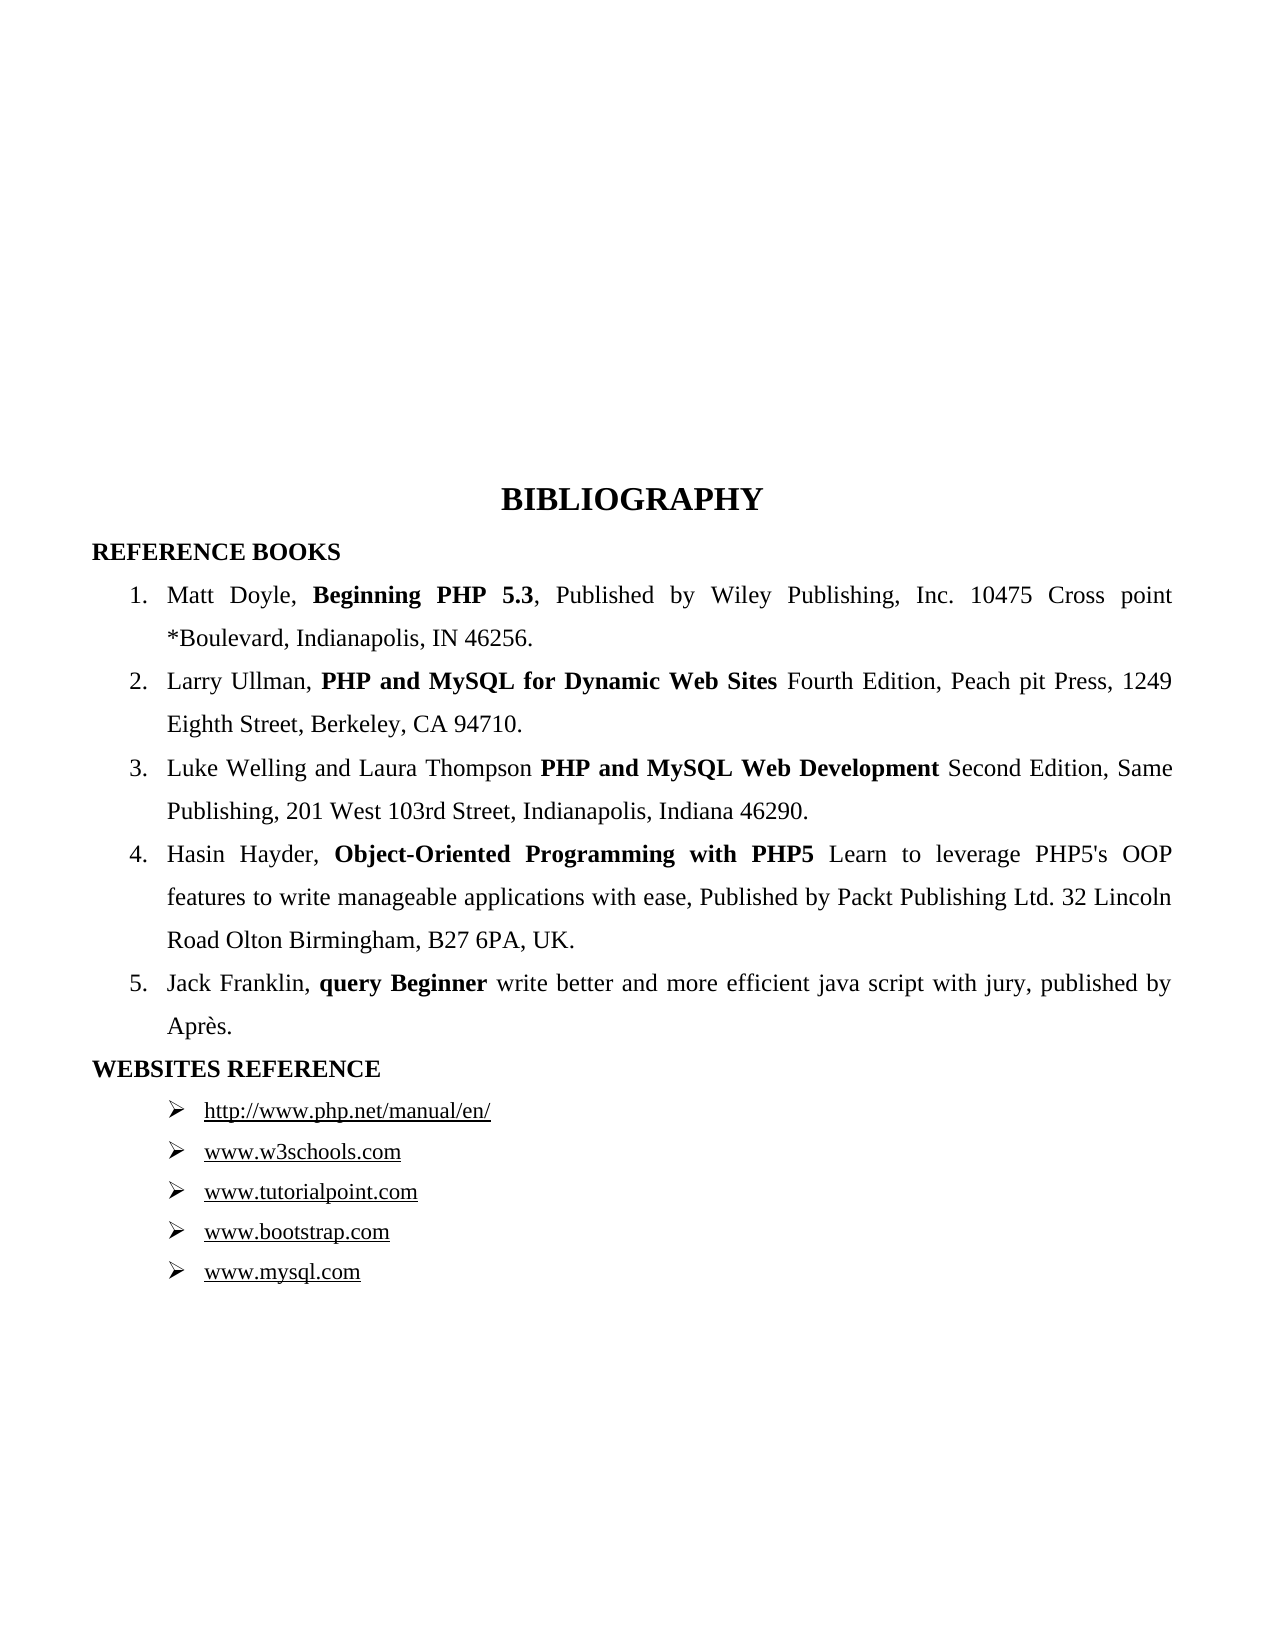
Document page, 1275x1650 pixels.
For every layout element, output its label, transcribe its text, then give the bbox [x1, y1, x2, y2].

list Hasin Hayder, Object-Oriented Programming with PHP5 Learn to leverage PHP5's OOP features to write manageable applications with ease, Published by Packt Publishing Ltd. 32 Lincoln Road Olton Birmingham, B27 6PA, UK. [129, 839, 1173, 954]
list WEBSITES REFERENCE [54, 1054, 1173, 1083]
list Luke Welling and Laura Thompson PHP and MySQL Web Development Second Edition, Same Publishing, 201 West 103rd Street, Indianapolis, Indiana 46290. [129, 753, 1173, 824]
list Matt Doyle, Beginning PHP 5.3, Published by Wiley Publishing, Inc. 10475 Cross point *Boulevard, Indianapolis, IN 46256. [129, 580, 1173, 652]
list Larry Ullman, PHP and MySQL for Dynamic Web Sites Fourth Edition, Peach pit Press, 1249 Eighth Street, Berkeley, CA 94710. [129, 666, 1173, 738]
list www.tutorialpoint.com [167, 1178, 1174, 1204]
text BIBLIOGRAPHY [92, 479, 1173, 518]
list www.mysql.com [167, 1258, 1174, 1285]
text REFERENCE BOOKS [92, 537, 1173, 566]
list http://www.php.net/manual/en/ [167, 1098, 1174, 1124]
list www.bootstrap.com [167, 1218, 1174, 1245]
list www.w3schools.com [167, 1138, 1174, 1164]
list Jack Franklin, query Beginner write better and more efficient java script with jury, published by Après. [129, 968, 1173, 1040]
